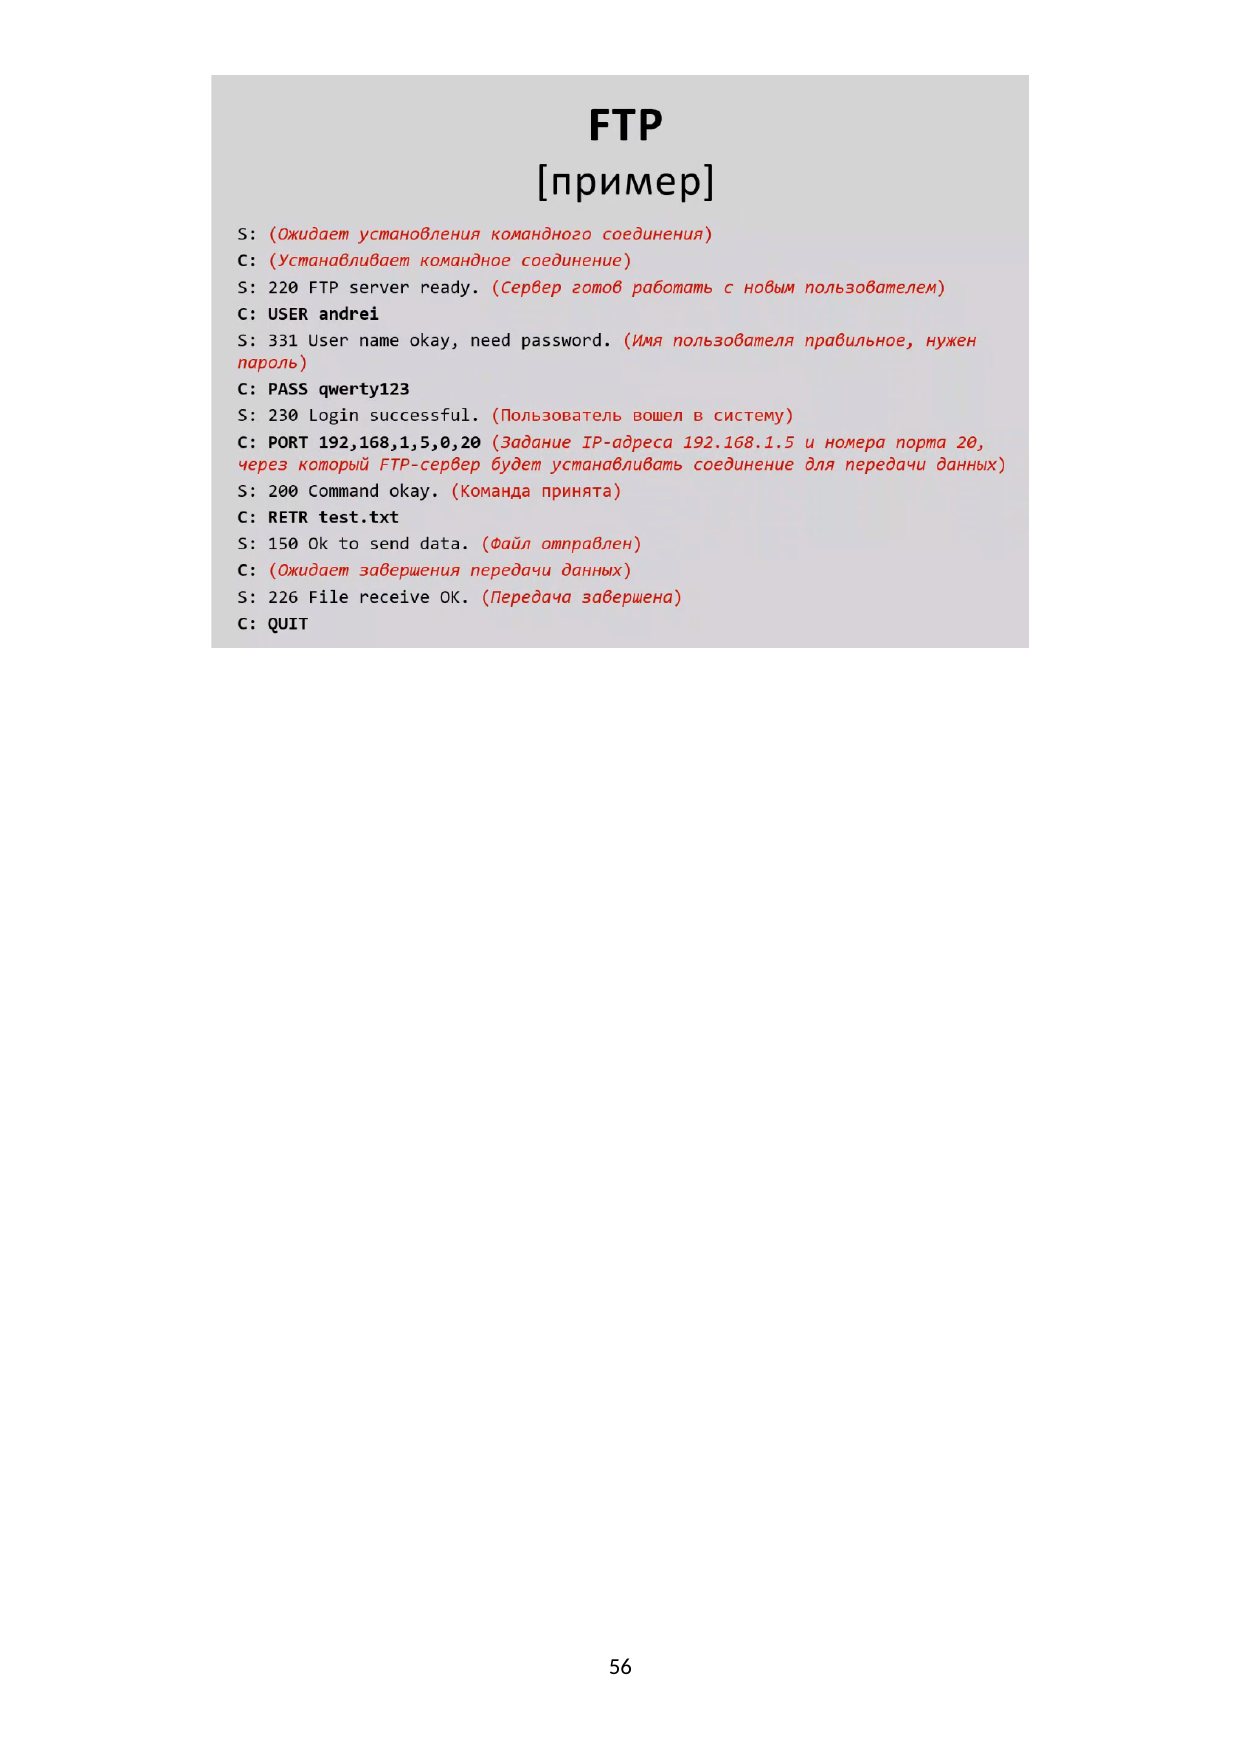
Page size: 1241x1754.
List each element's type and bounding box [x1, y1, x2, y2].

picture [211, 75, 1029, 648]
